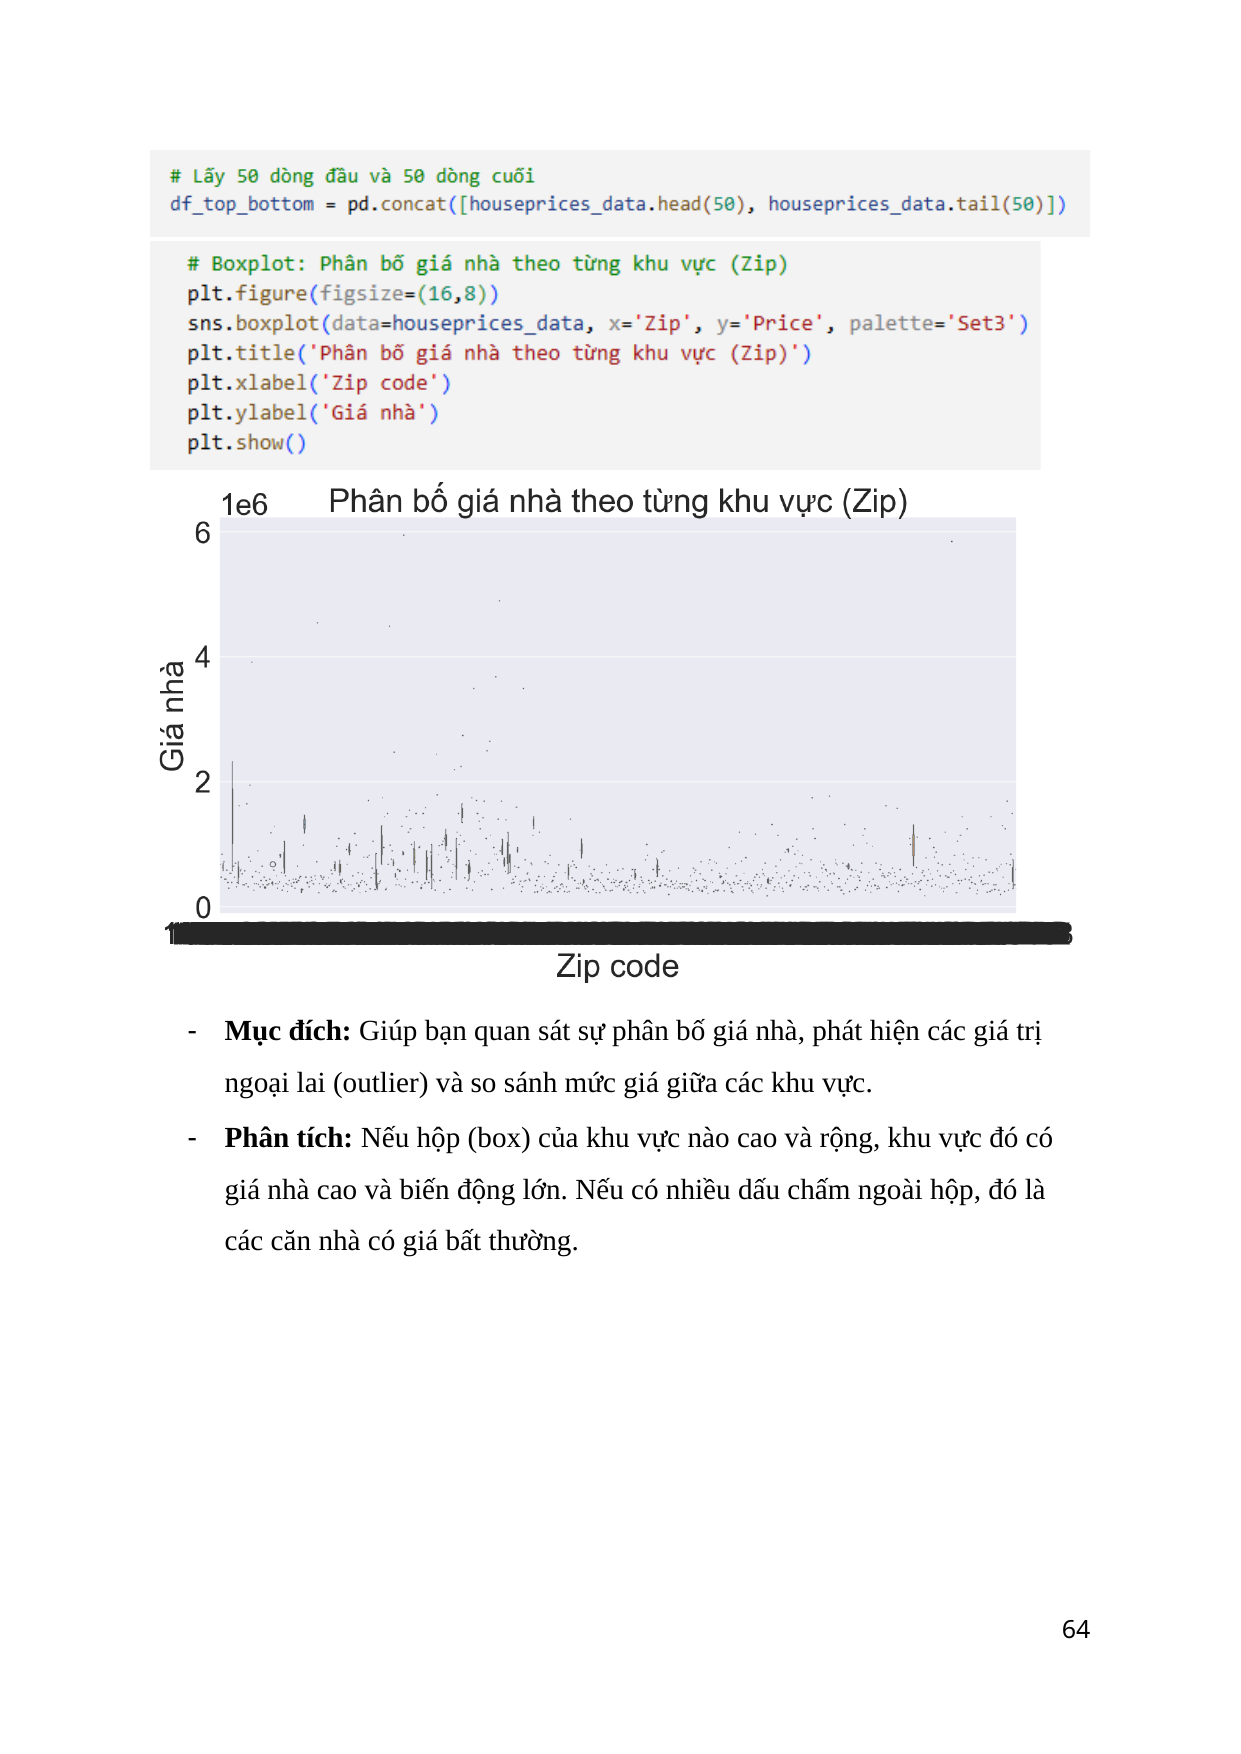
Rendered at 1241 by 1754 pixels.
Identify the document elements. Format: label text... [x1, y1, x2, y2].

picture [150, 241, 1041, 470]
picture [150, 474, 1091, 988]
list Phân tích: Nếu hộp (box) của khu vực nào cao và rộng, khu vực đó có giá nhà cao và biến động lớn. Nếu có nhiều dấu chấm ngoài hộp, đó là các căn nhà có giá bất thường. [187, 1116, 1090, 1256]
list Mục đích: Giúp bạn quan sát sự phân bố giá nhà, phát hiện các giá trị ngoại lai (outlier) và so sánh mức giá giữa các khu vực. [187, 1009, 1090, 1099]
picture [150, 150, 1091, 237]
